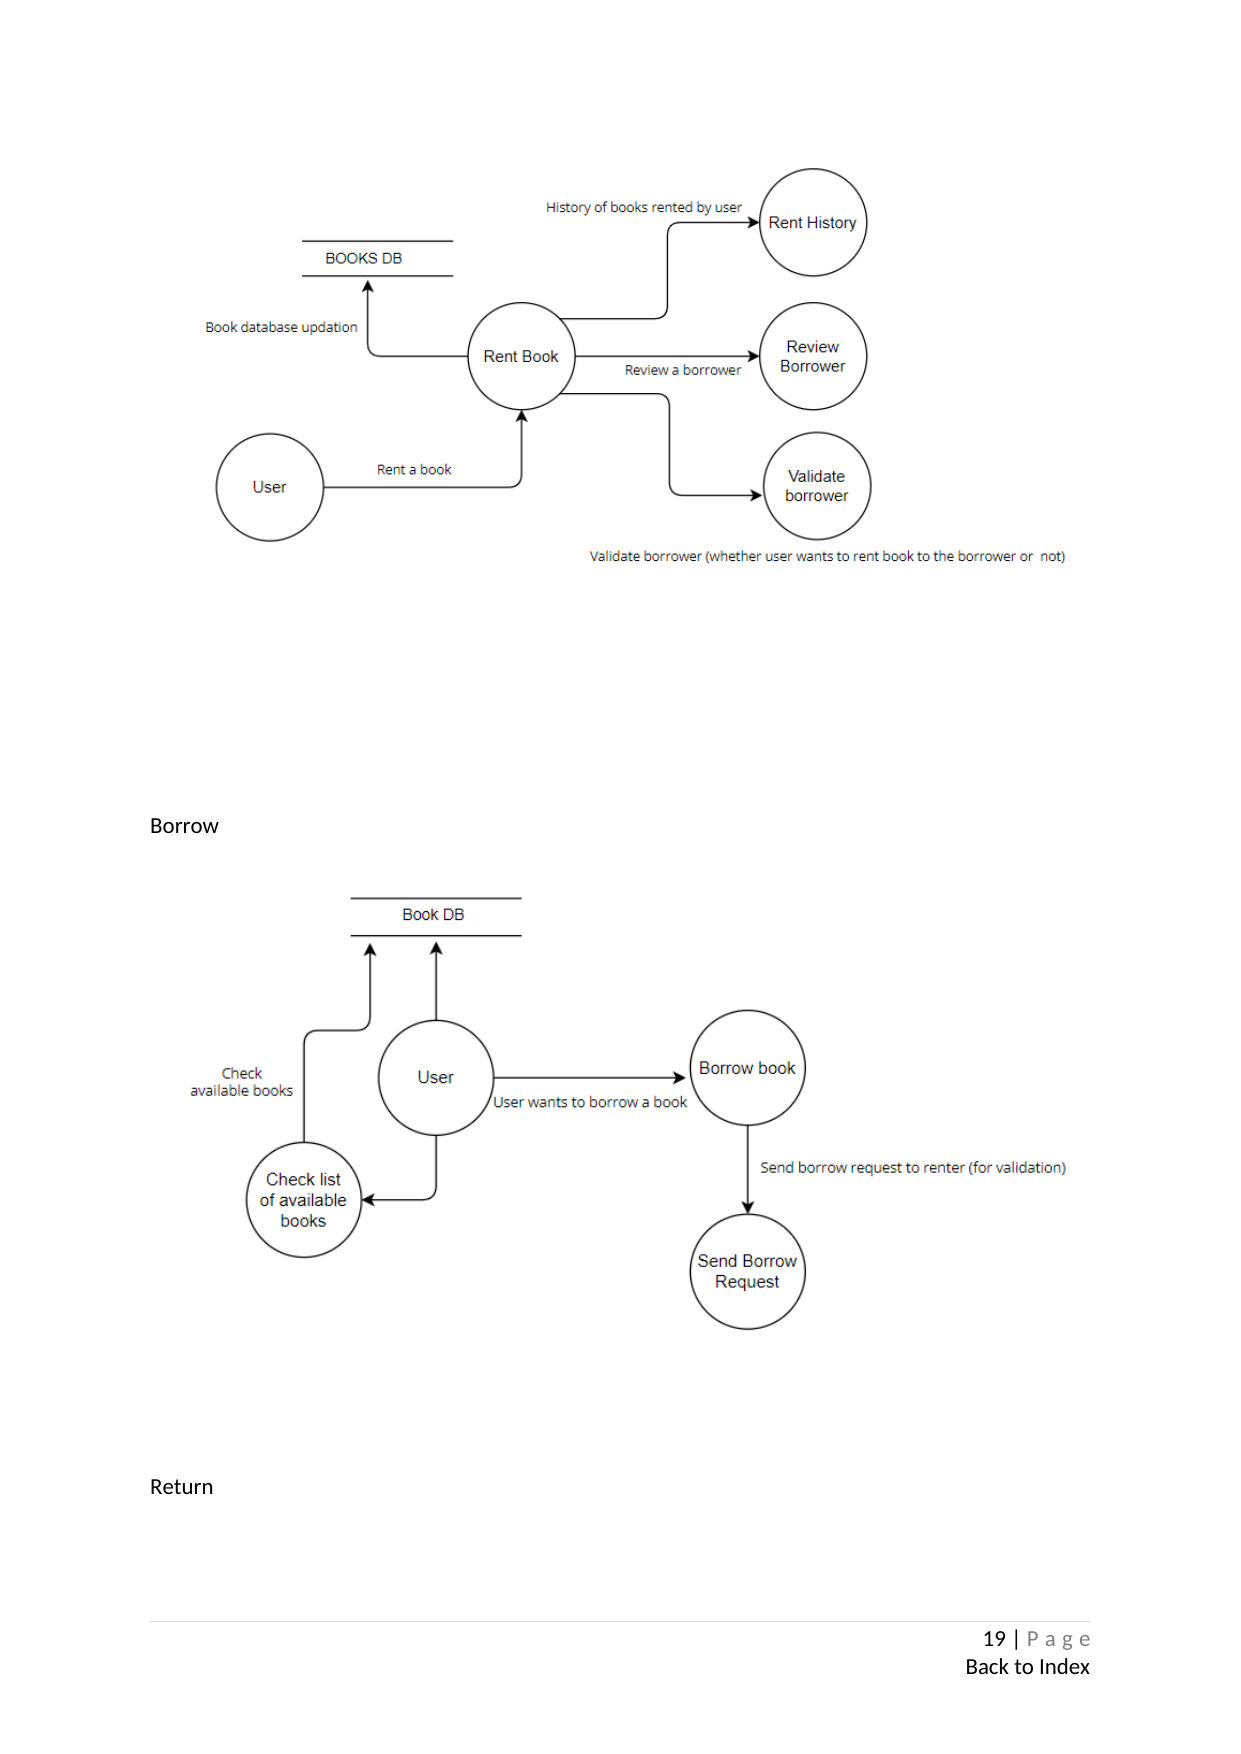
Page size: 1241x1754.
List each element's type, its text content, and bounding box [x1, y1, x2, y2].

picture [150, 857, 1091, 1360]
picture [150, 150, 1091, 605]
text Return [150, 1472, 1090, 1500]
text Borrow [150, 811, 1090, 839]
